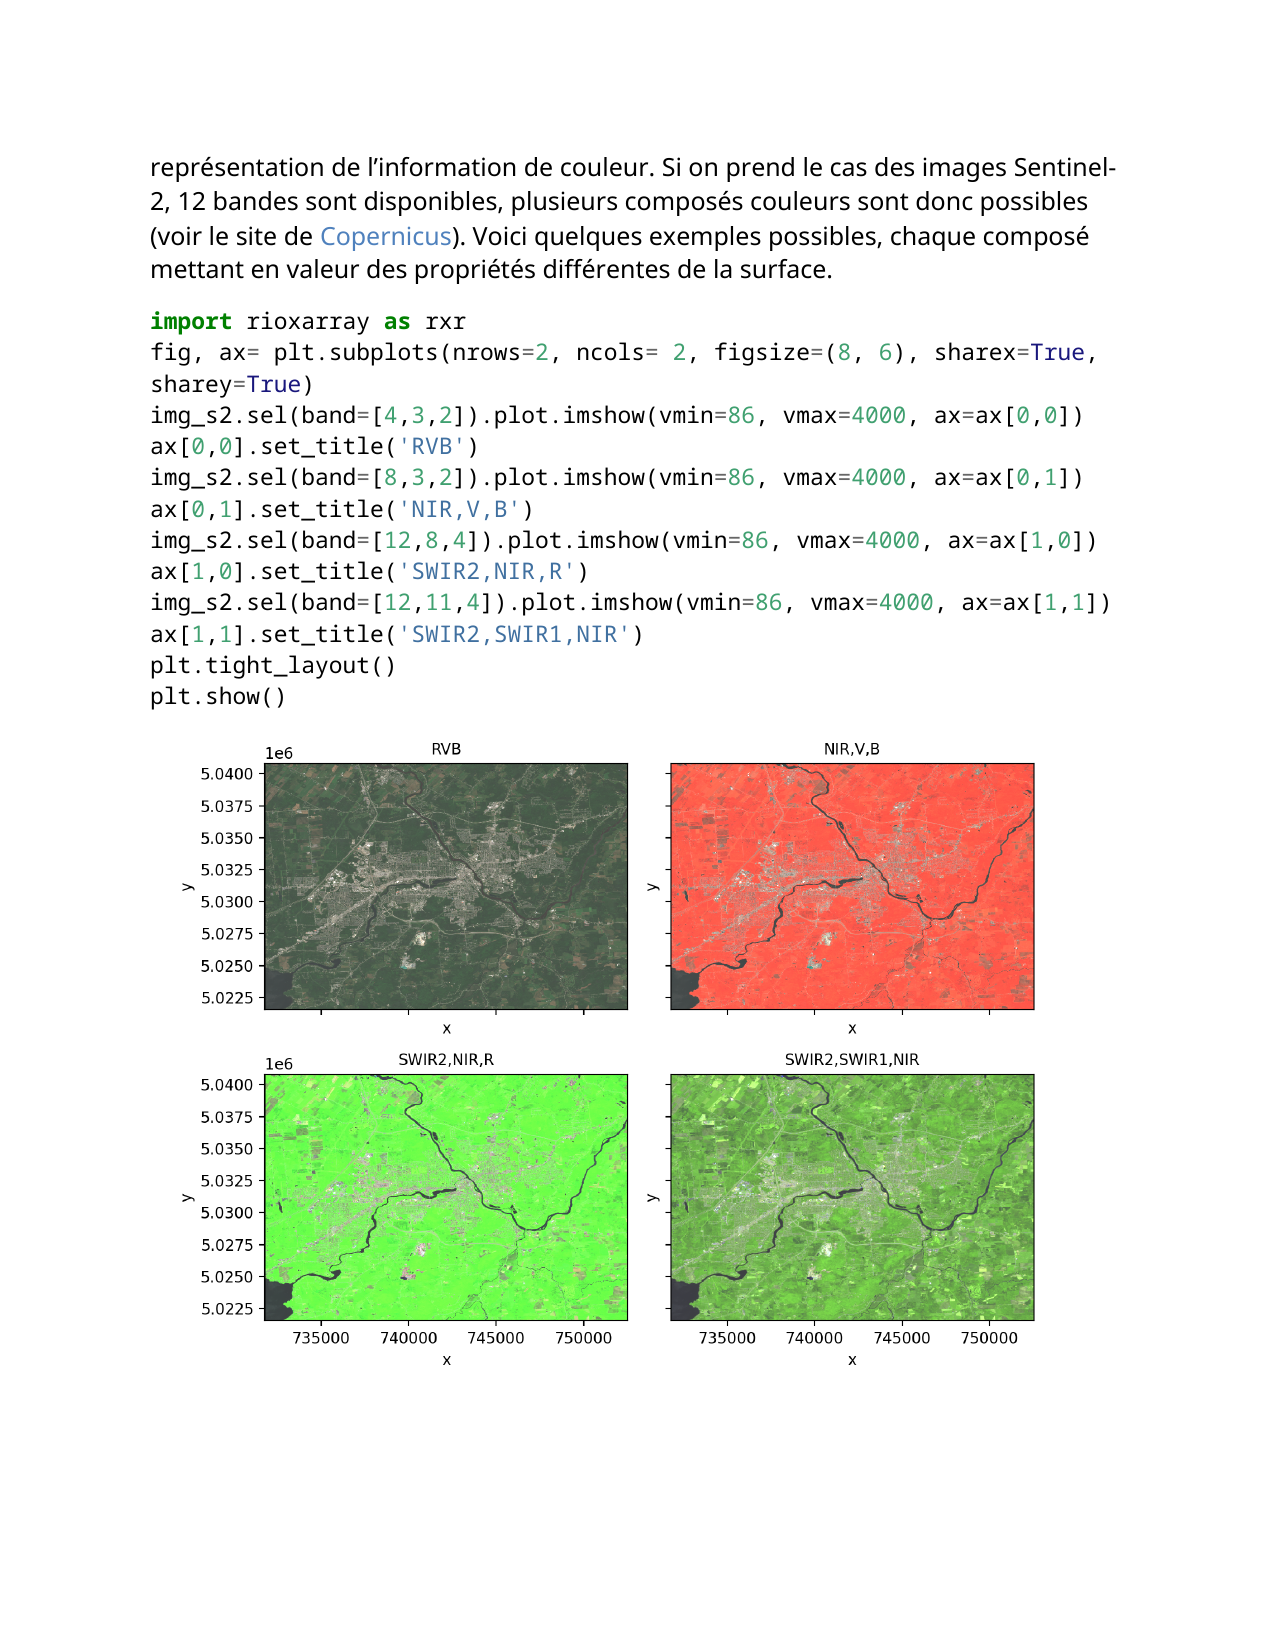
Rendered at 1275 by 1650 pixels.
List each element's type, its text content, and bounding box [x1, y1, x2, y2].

text import rioxarray as rxr fig, ax= plt.subplots(nrows=2, ncols= 2, figsize=(8, 6), sharex=True, sharey=True) img_s2.sel(band=[4,3,2]).plot.imshow(vmin=86, vmax=4000, ax=ax[0,0]) ax[0,0].set_title('RVB') img_s2.sel(band=[8,3,2]).plot.imshow(vmin=86, vmax=4000, ax=ax[0,1]) ax[0,1].set_title('NIR,V,B') img_s2.sel(band=[12,8,4]).plot.imshow(vmin=86, vmax=4000, ax=ax[1,0]) ax[1,0].set_title('SWIR2,NIR,R') img_s2.sel(band=[12,11,4]).plot.imshow(vmin=86, vmax=4000, ax=ax[1,1]) ax[1,1].set_title('SWIR2,SWIR1,NIR') plt.tight_layout() plt.show() [150, 305, 1125, 711]
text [150, 150, 1125, 286]
picture [168, 732, 1044, 1379]
